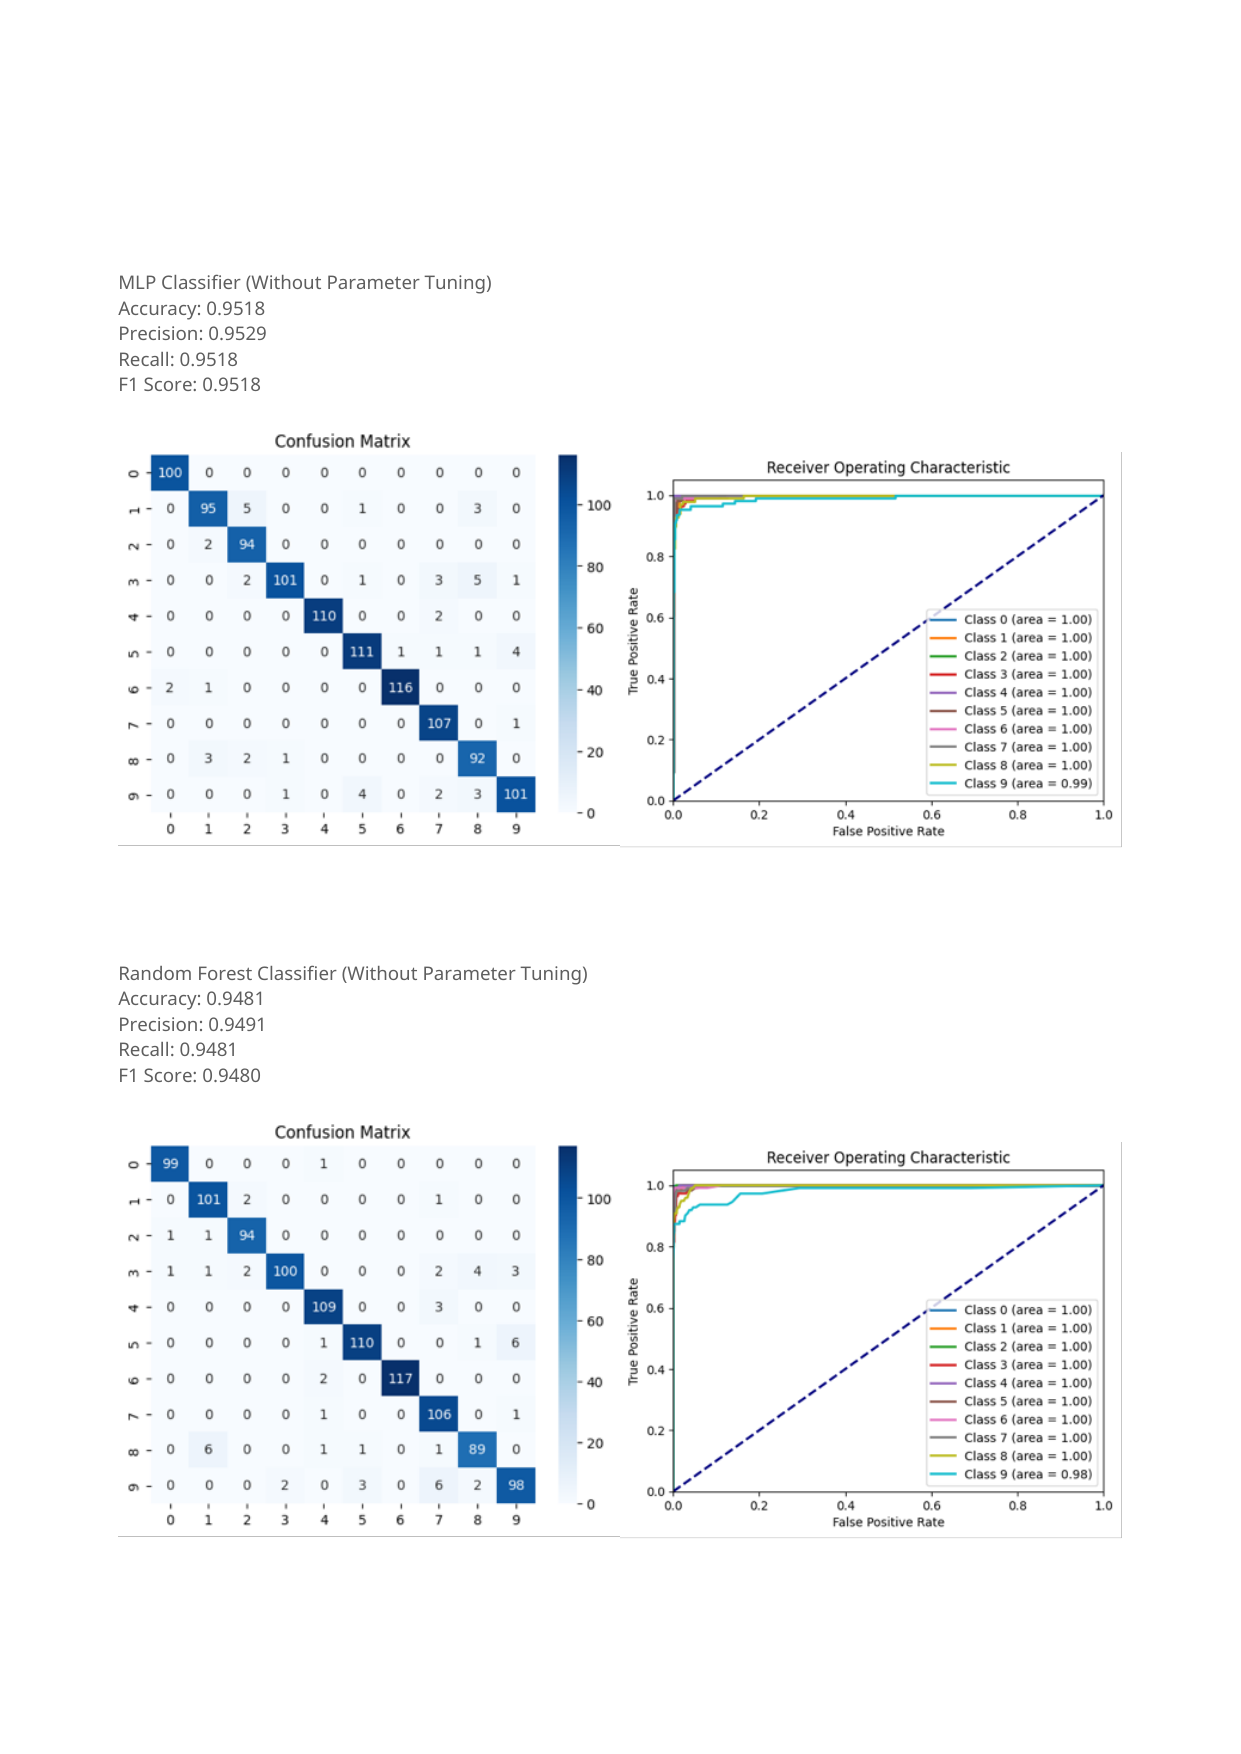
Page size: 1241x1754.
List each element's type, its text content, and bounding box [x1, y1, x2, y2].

picture [118, 425, 1123, 859]
text Random Forest Classifier (Without Parameter Tuning) Accuracy: 0.9481 Precision: 0.9491 Recall: 0.9481 F1 Score: 0.9480 [118, 934, 1122, 1088]
picture [118, 1115, 1123, 1550]
text MLP Classifier (Without Parameter Tuning) Accuracy: 0.9518 Precision: 0.9529 Recall: 0.9518 F1 Score: 0.9518 [118, 270, 1122, 397]
